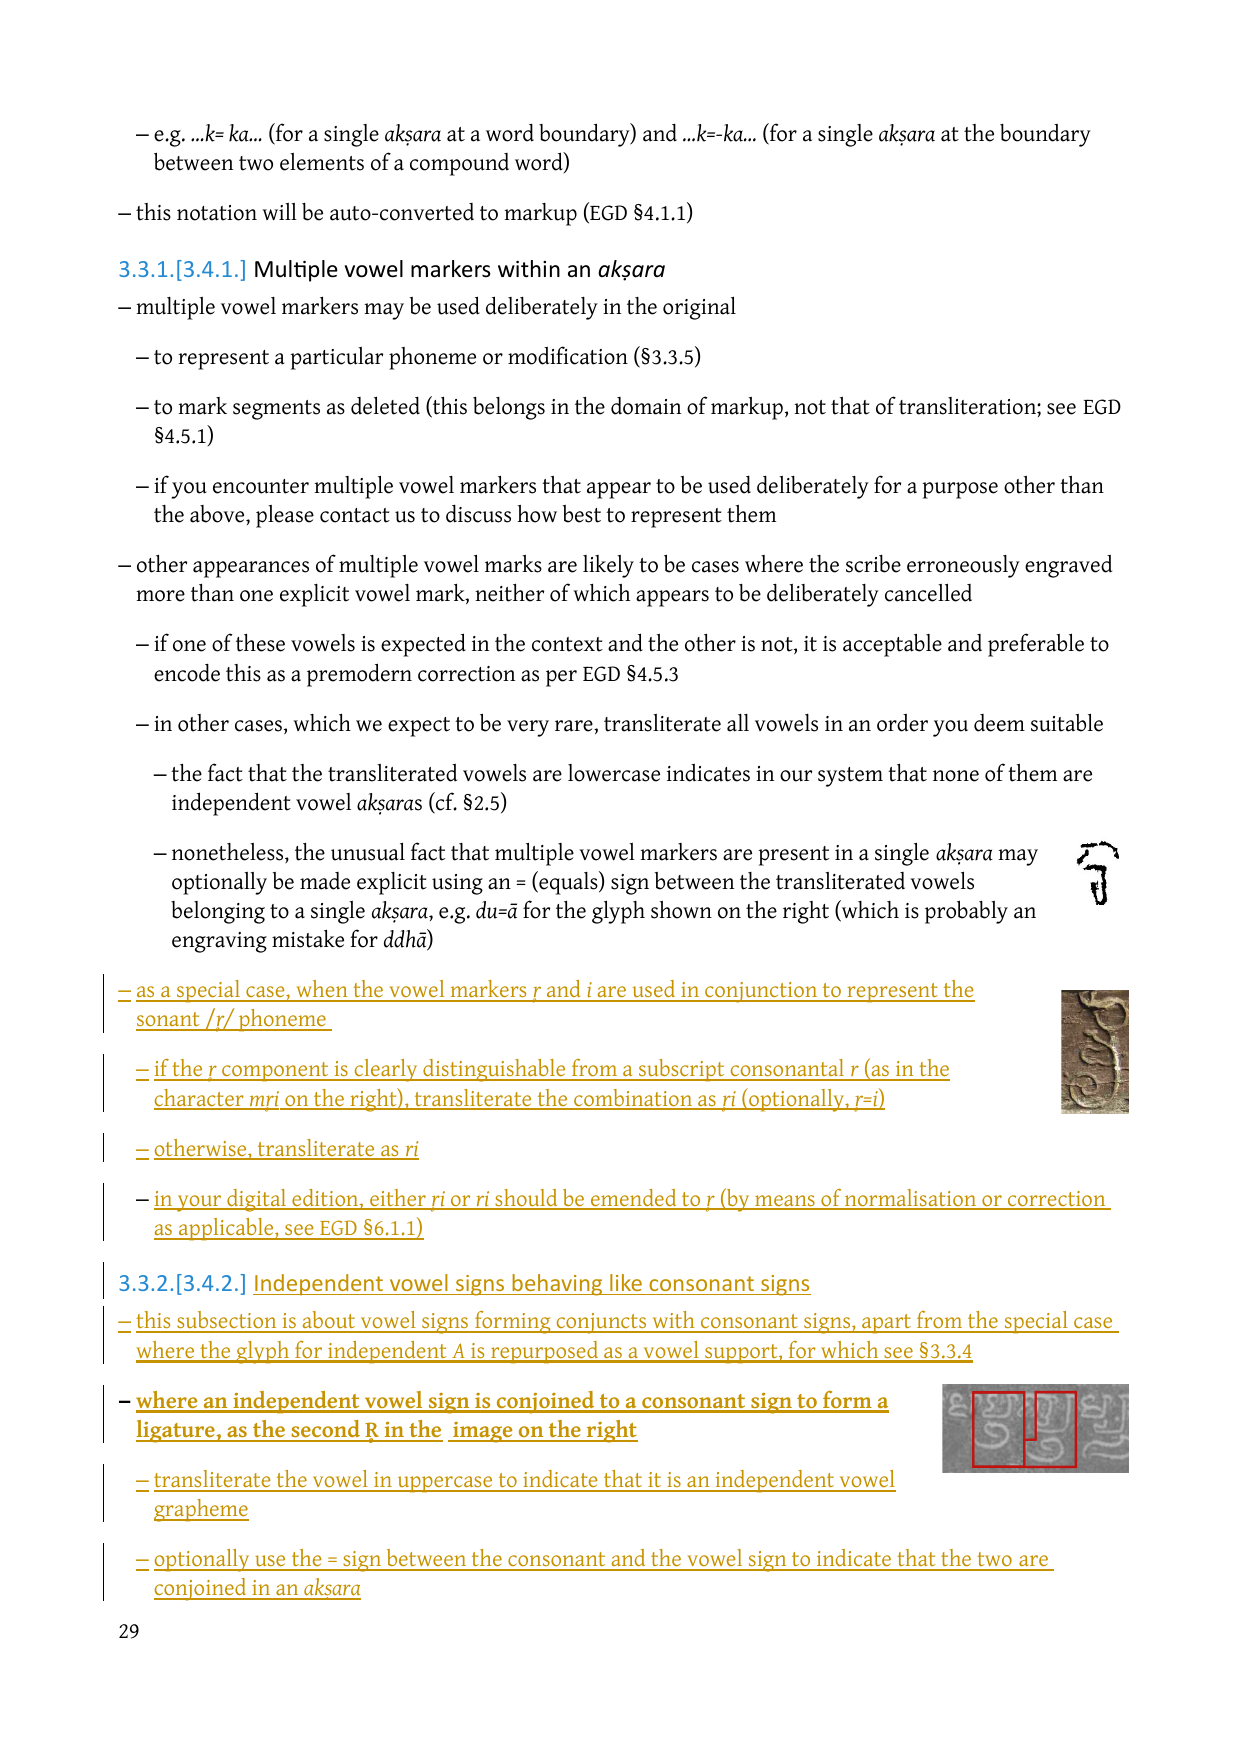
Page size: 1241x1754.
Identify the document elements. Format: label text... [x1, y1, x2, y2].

list e.g. …k= ka… (for a single akṣara at a word boundary) and …k=-ka… (for a single akṣara at the boundary between two elements of a compound word) [136, 118, 1122, 176]
subtitle Multiple vowel markers within an akṣara [118, 247, 1122, 285]
list multiple vowel markers may be used deliberately in the original [118, 291, 1122, 320]
picture [1072, 836, 1120, 903]
list nonetheless, the unusual fact that multiple vowel markers are present in a single akṣara may optionally be made explicit using an = (equals) sign between the transliterated vowels belonging to a single akṣara, e.g. du=ā for the glyph shown on the right (which is probably an engraving mistake for ddhā) [153, 837, 1122, 953]
list in other cases, which we expect to be very rare, transliterate all vowels in an order you deem suitable [136, 708, 1122, 737]
list other appearances of multiple vowel marks are likely to be cases where the scribe erroneously engraved more than one explicit vowel mark, neither of which appears to be deliberately cancelled [118, 549, 1122, 608]
list the fact that the transliterated vowels are lowercase indicates in our system that none of them are independent vowel akṣaras (cf. §2.5) [153, 758, 1122, 816]
list if one of these vowels is expected in the context and the other is not, it is acceptable and preferable to encode this as a premodern correction as per EGD §4.5.3 [136, 628, 1122, 687]
list this notation will be auto-converted to markup (EGD §4.1.1) [118, 197, 1122, 226]
list to represent a particular phoneme or modification (§3.3.5) [136, 341, 1122, 370]
list 3.3.4 [118, 1306, 1122, 1364]
list to mark segments as deleted (this belongs in the domain of markup, not that of transliteration; see EGD §4.5.1) [136, 391, 1122, 449]
picture [942, 1384, 1129, 1473]
picture [1061, 990, 1129, 1114]
list if you encounter multiple vowel markers that appear to be used deliberately for a purpose other than the above, please contact us to discuss how best to represent them [136, 470, 1122, 528]
